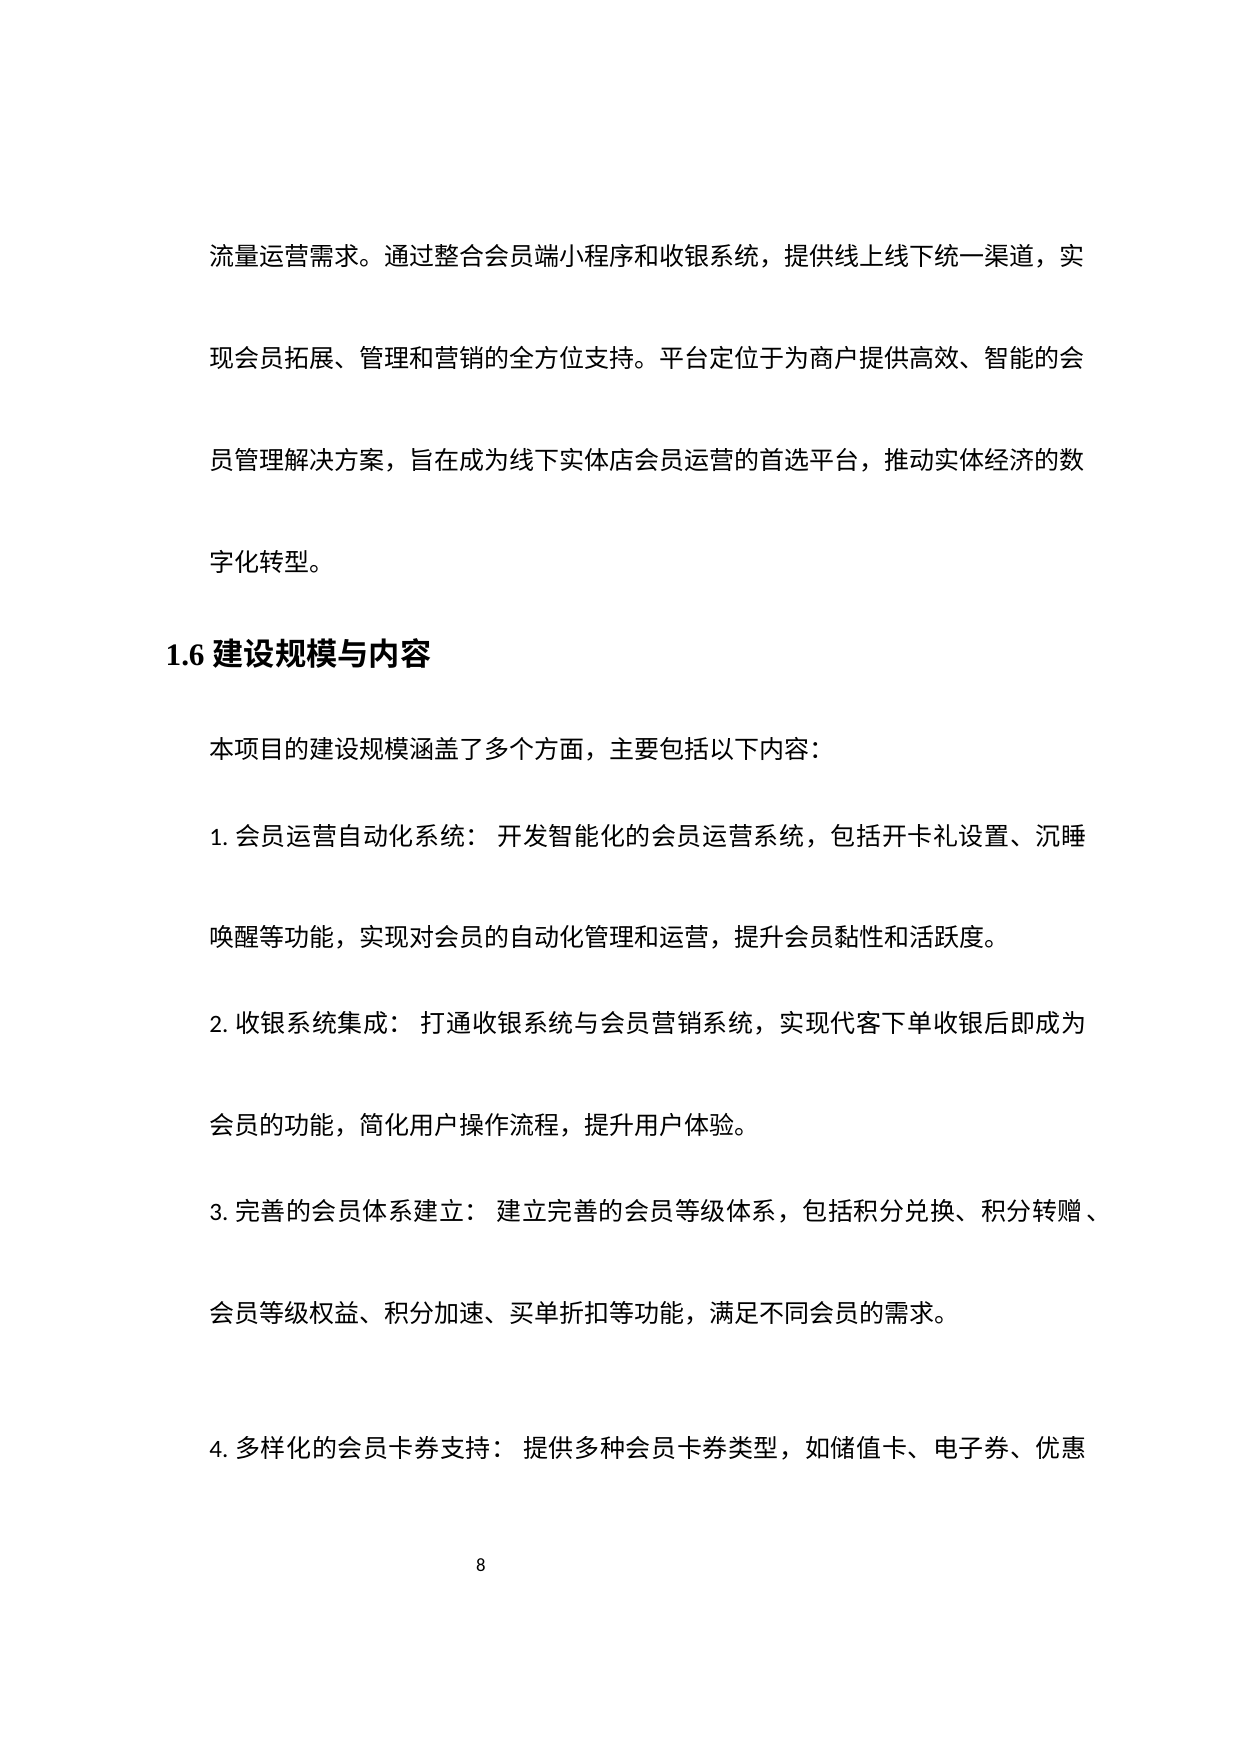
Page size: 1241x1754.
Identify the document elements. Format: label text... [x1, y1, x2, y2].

text 3. 完善的会员体系建立： 建立完善的会员等级体系，包括积分兑换、积分转赠、会员等级权益、积分加速、买单折扣等功能，满足不同会员的需求。 [209, 1176, 1087, 1346]
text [209, 1413, 1087, 1481]
subtitle 1.6 建设规模与内容 [165, 629, 1087, 674]
text 2. 收银系统集成： 打通收银系统与会员营销系统，实现代客下单收银后即成为会员的功能，简化用户操作流程，提升用户体验。 [209, 988, 1087, 1158]
text 本项目的建设规模涵盖了多个方面，主要包括以下内容： [165, 714, 1087, 782]
text 1. 会员运营自动化系统： 开发智能化的会员运营系统，包括开卡礼设置、沉睡唤醒等功能，实现对会员的自动化管理和运营，提升会员黏性和活跃度。 [209, 800, 1087, 970]
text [209, 221, 1087, 594]
